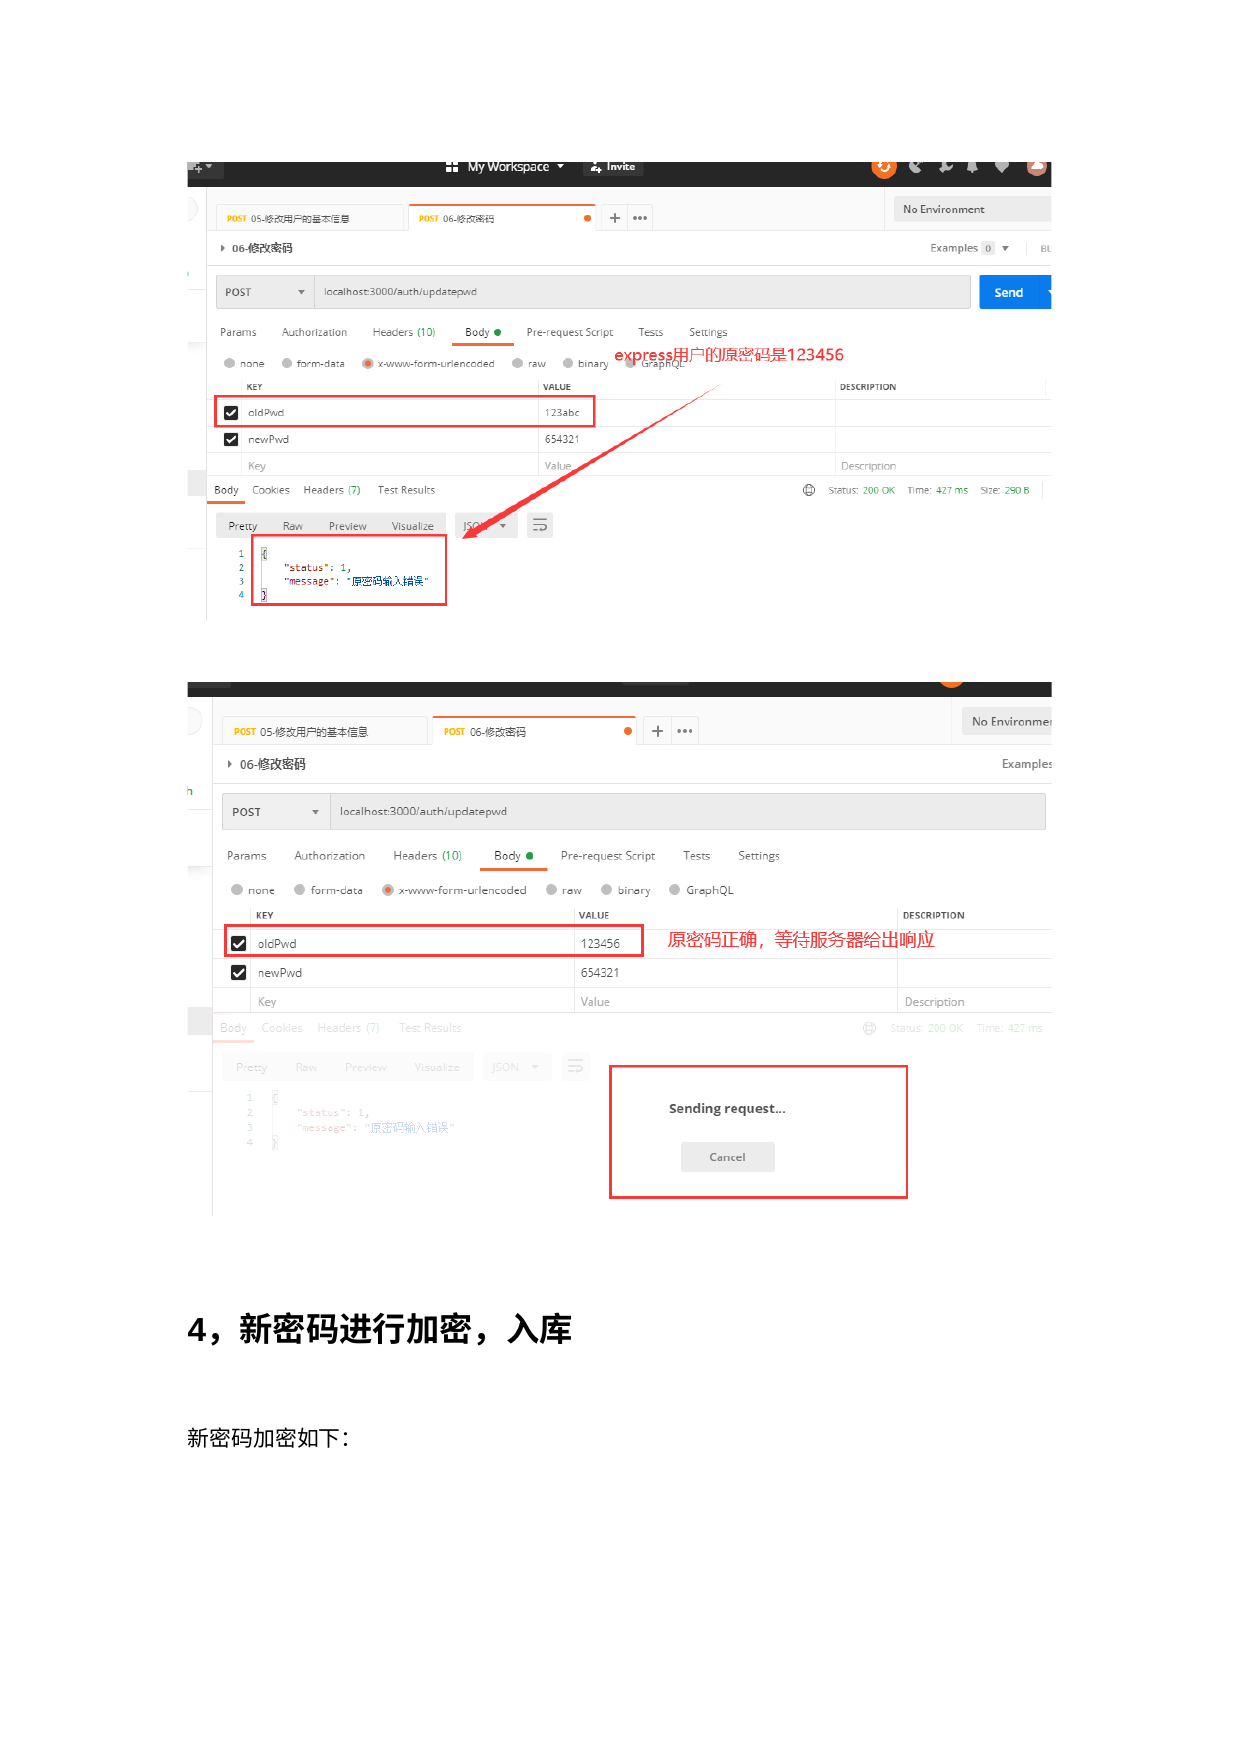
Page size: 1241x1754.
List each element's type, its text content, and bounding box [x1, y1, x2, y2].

list 新密码加密如下： [187, 1421, 1053, 1453]
subtitle 4，新密码进行加密，入库 [187, 1294, 1053, 1359]
picture [187, 162, 1052, 621]
picture [187, 682, 1052, 1216]
